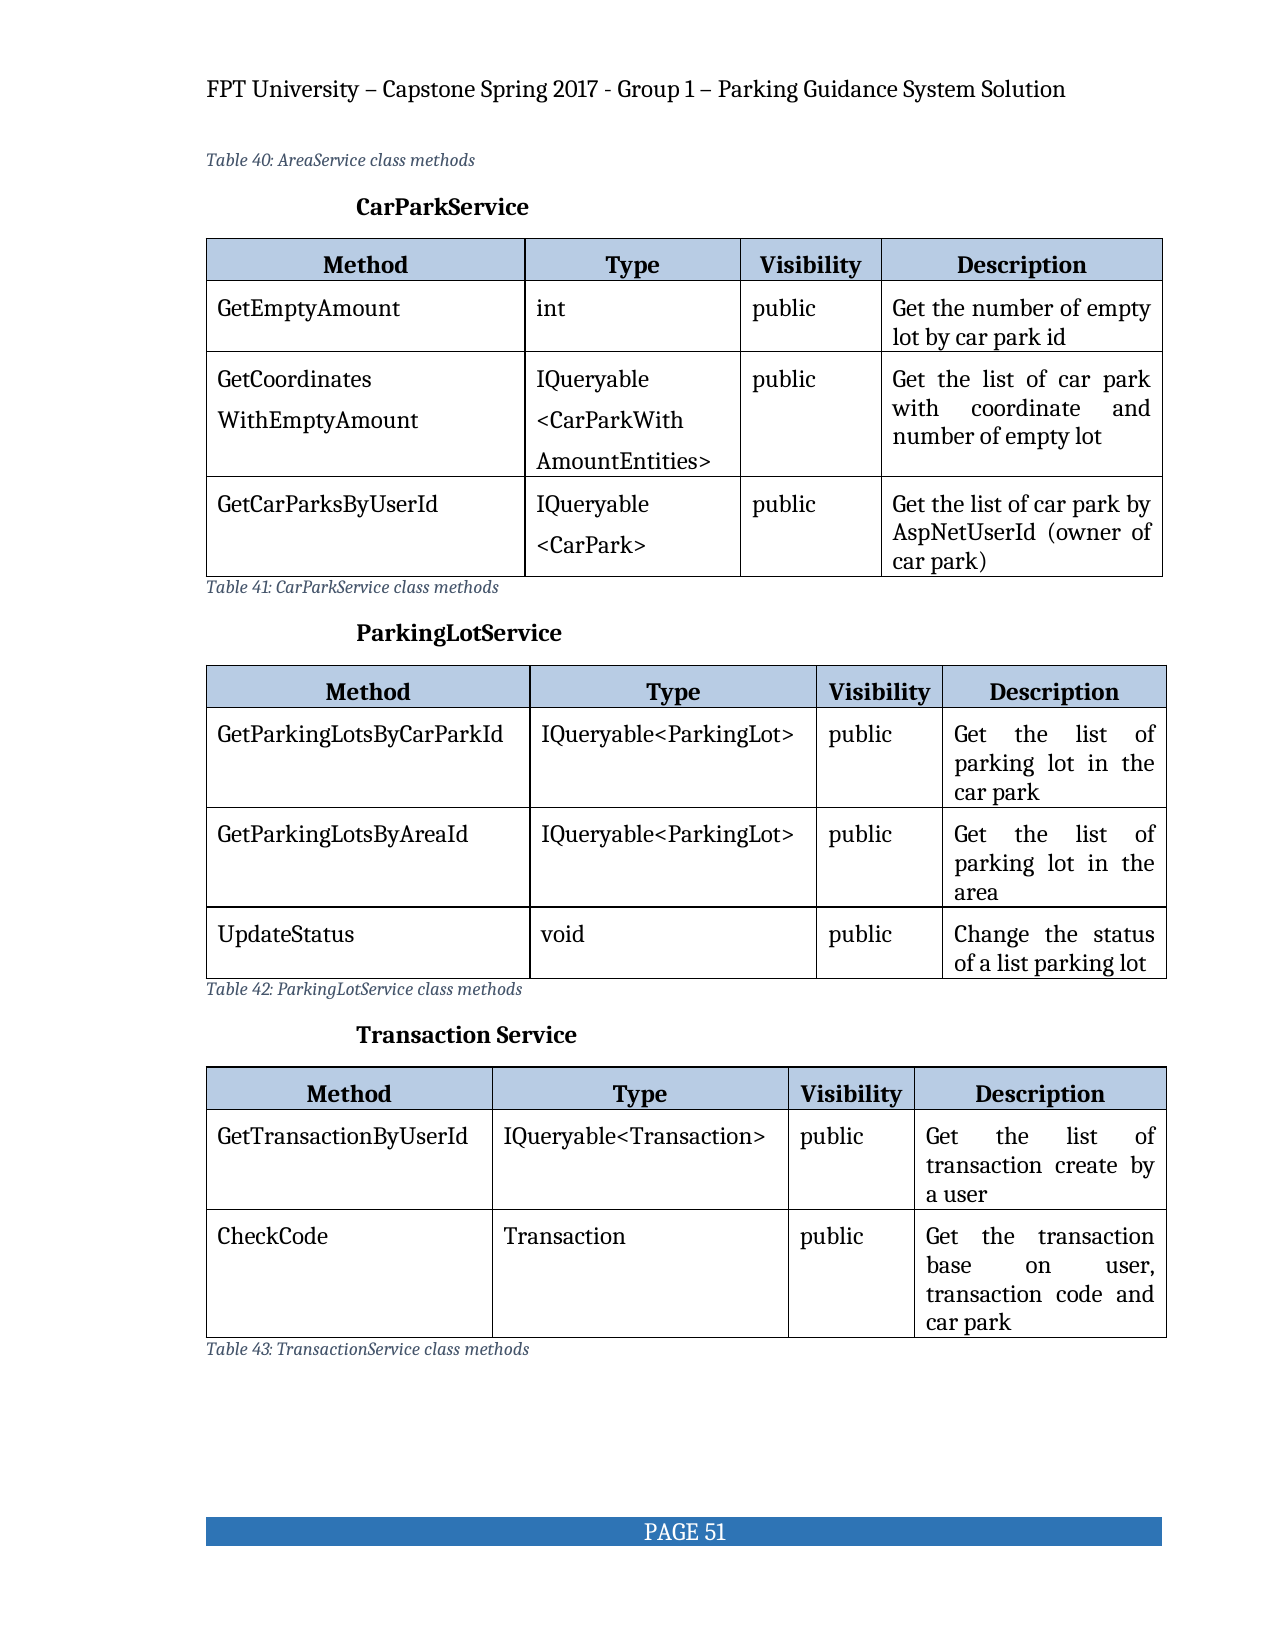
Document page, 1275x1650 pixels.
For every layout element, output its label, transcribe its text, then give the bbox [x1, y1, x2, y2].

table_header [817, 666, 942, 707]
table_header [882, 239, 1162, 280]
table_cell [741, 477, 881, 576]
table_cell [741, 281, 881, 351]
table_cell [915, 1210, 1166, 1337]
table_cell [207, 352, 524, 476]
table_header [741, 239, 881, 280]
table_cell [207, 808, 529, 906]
text Transaction Service [206, 1021, 1162, 1050]
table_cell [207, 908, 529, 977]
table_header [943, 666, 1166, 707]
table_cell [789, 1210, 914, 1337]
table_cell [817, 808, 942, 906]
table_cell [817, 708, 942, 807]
text Table : TransactionService class methods [206, 1338, 1162, 1359]
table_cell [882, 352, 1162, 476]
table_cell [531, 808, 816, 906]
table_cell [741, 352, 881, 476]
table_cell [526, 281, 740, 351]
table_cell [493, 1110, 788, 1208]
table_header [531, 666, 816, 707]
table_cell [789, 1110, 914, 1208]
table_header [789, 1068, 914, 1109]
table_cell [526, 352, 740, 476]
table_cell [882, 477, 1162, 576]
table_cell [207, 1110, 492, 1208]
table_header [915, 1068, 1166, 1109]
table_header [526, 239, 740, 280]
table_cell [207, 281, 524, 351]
text Table : AreaService class methods [206, 150, 1162, 172]
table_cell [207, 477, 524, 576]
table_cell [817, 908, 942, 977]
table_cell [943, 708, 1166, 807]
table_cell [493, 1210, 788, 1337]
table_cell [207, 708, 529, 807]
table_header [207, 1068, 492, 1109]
text CarParkService [206, 192, 1162, 221]
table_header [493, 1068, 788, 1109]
text ParkingLotService [206, 619, 1162, 648]
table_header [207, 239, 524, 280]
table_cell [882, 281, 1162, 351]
text Table : ParkingLotService class methods [206, 979, 1162, 1000]
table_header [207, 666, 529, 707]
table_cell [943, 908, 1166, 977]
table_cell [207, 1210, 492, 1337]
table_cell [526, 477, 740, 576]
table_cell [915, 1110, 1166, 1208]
text Table : CarParkService class methods [206, 577, 1162, 598]
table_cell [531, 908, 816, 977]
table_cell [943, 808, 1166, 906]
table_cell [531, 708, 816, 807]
